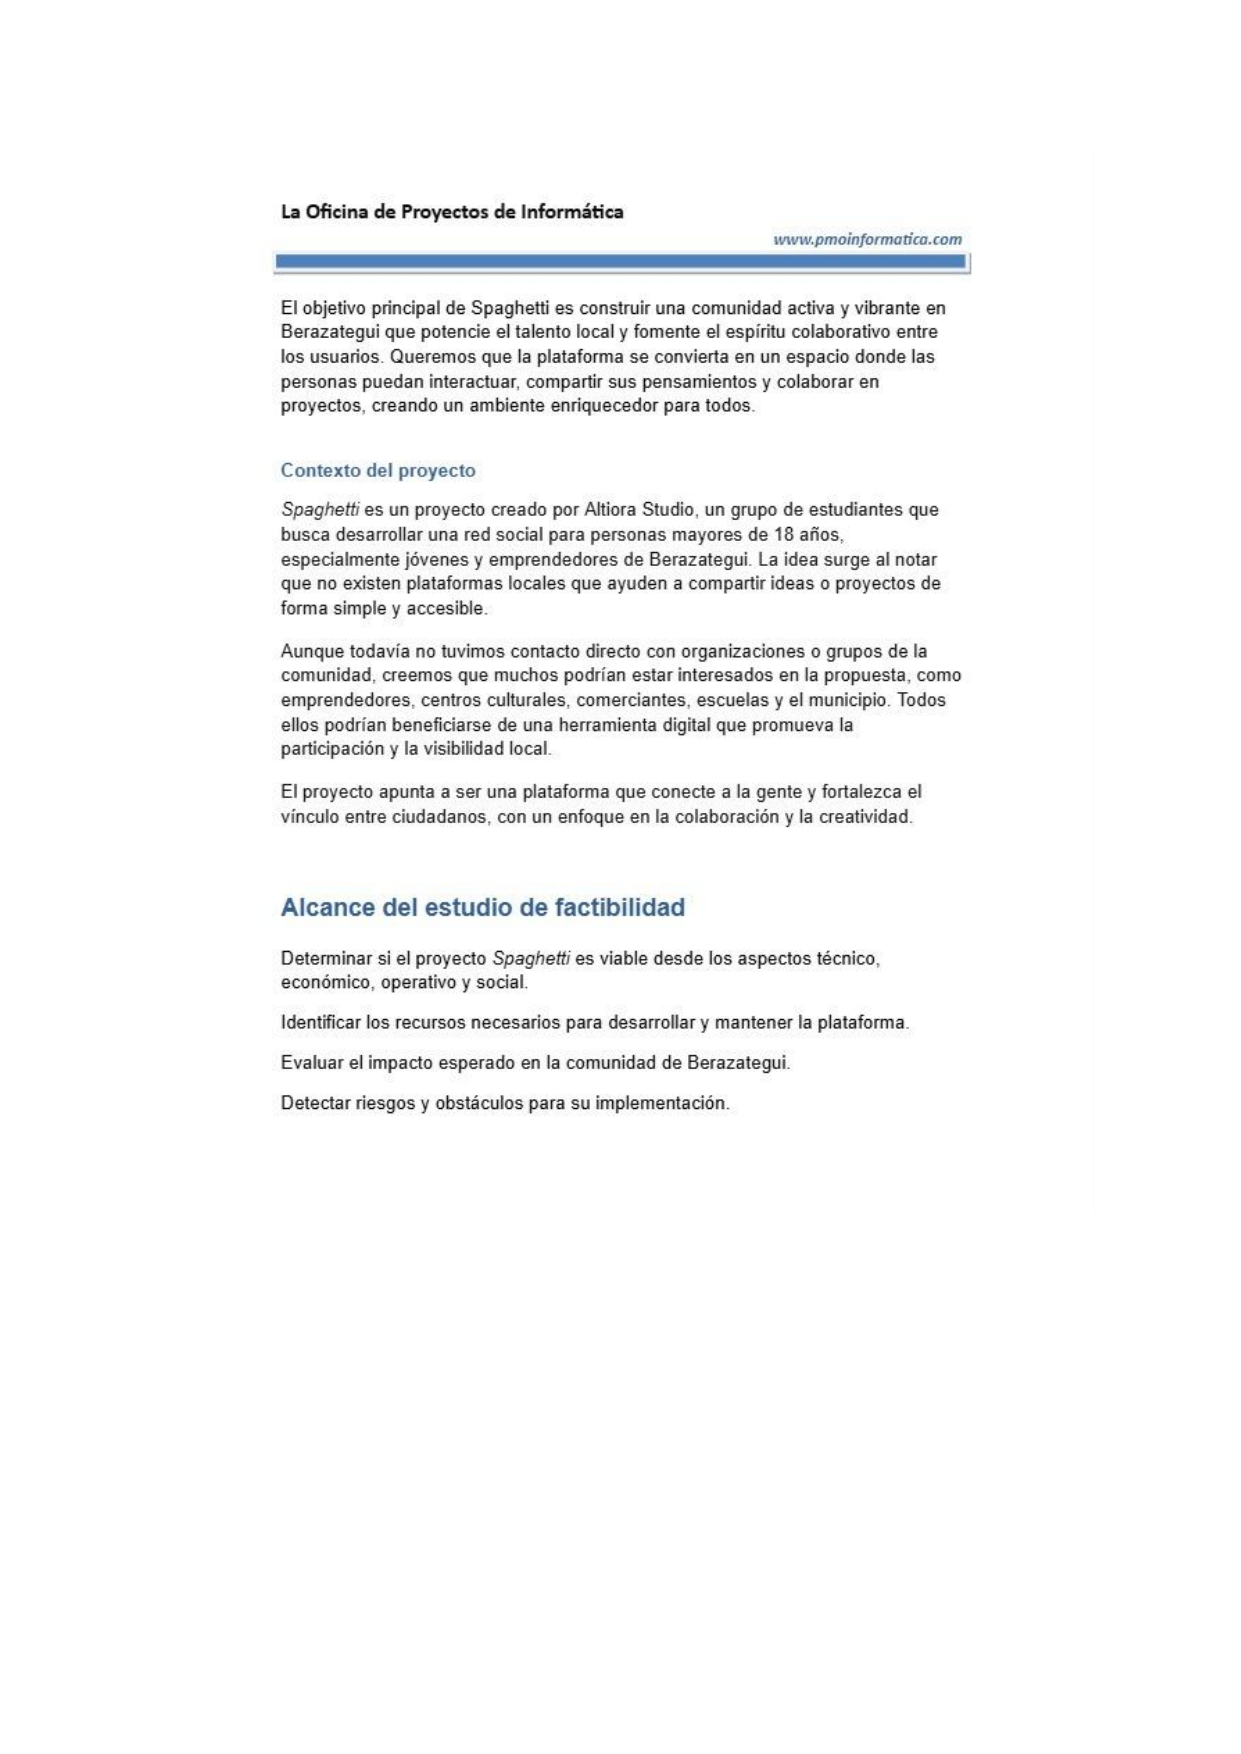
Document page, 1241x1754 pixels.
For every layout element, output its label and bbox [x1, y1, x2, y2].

picture [150, 150, 1095, 1215]
